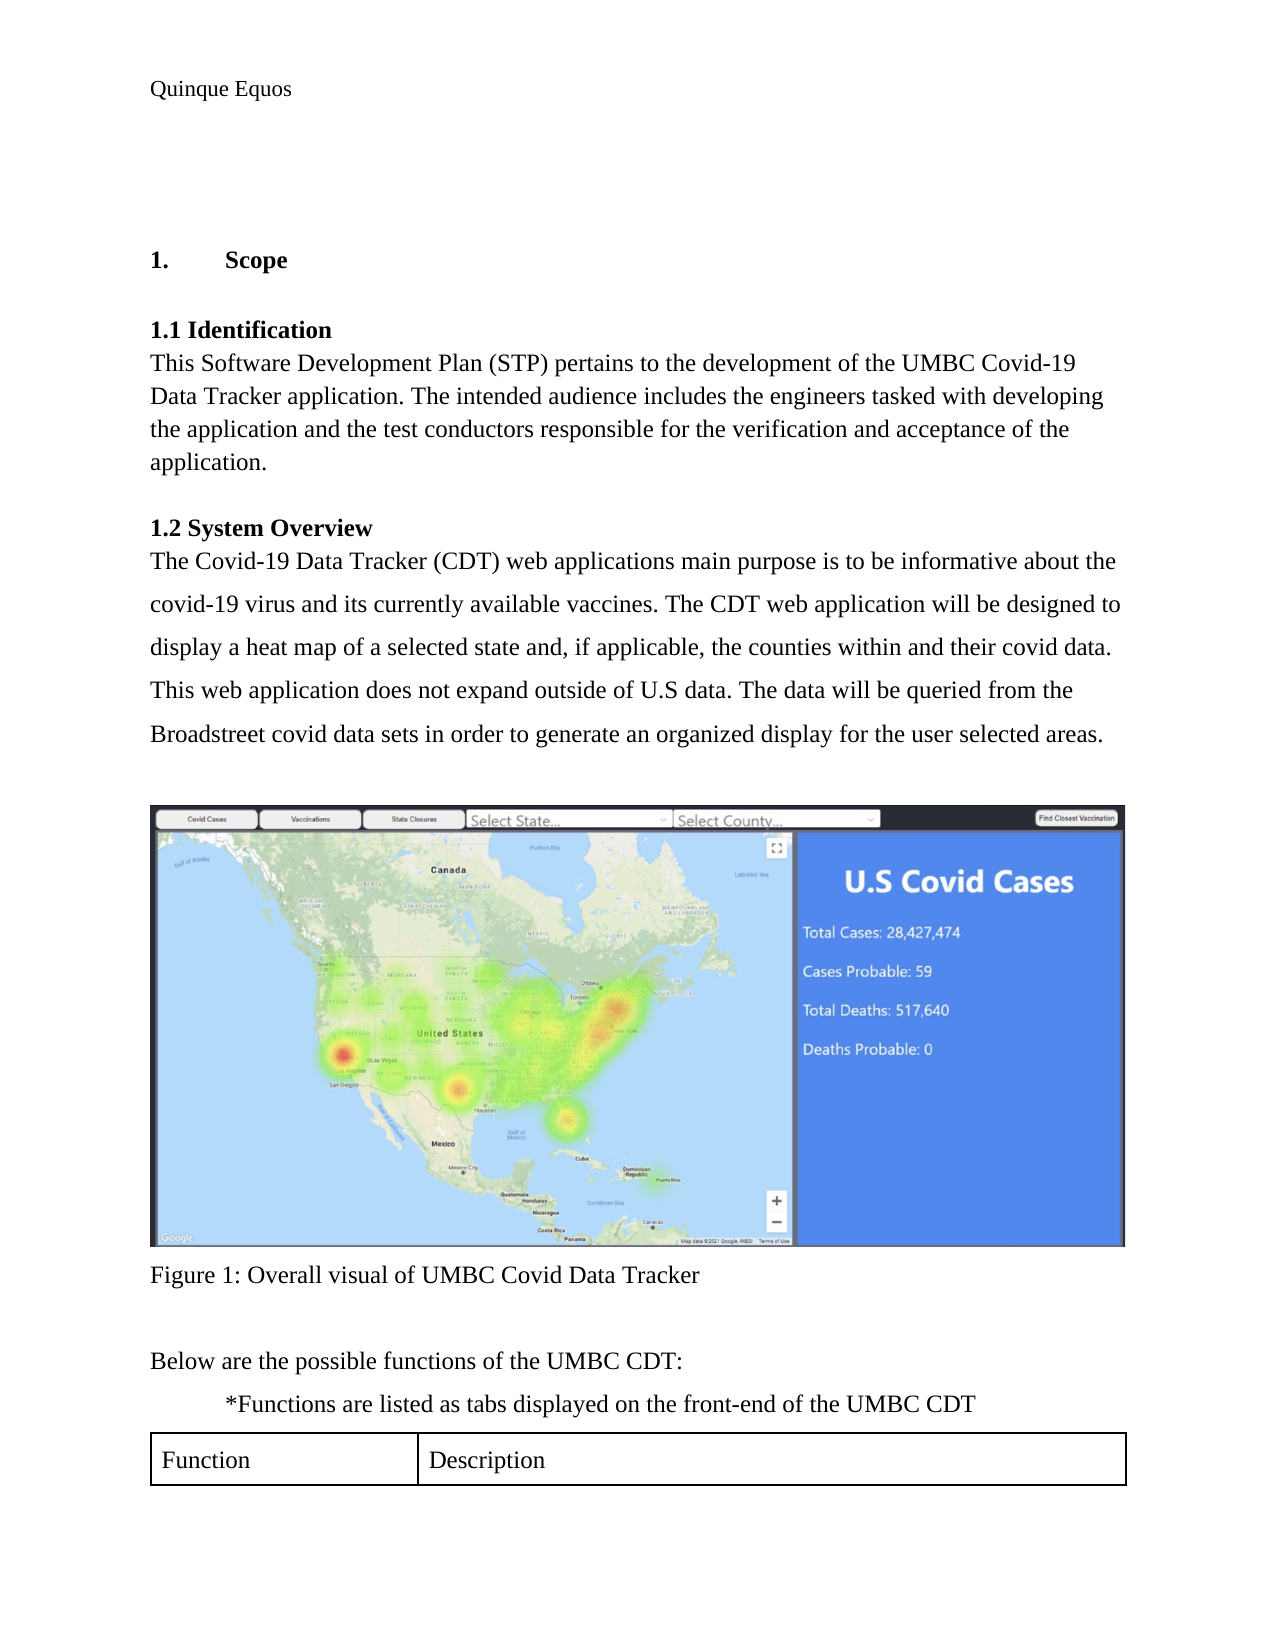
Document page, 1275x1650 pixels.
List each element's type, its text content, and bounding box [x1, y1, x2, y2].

text *Functions are listed as tabs displayed on the front-end of the UMBC CDT [150, 1389, 1125, 1418]
subtitle 1.2 System Overview [150, 513, 1125, 542]
table_header Function [152, 1434, 417, 1484]
text The Covid-19 Data Tracker (CDT) web applications main purpose is to be informative about the covid-19 virus and its currently available vaccines. The CDT web application will be designed to display a heat map of a selected state and, if applicable, the counties within and their covid data. This web application does not expand outside of U.S data. The data will be queried from the Broadstreet covid data sets in order to generate an organized display for the user selected areas. [150, 546, 1125, 747]
text Figure 1: Overall visual of UMBC Covid Data Tracker [150, 1260, 1125, 1288]
subtitle Scope [150, 245, 1125, 274]
picture [150, 805, 1125, 1247]
subtitle 1.1 Identification [150, 315, 1125, 344]
table_header Description [419, 1434, 1125, 1484]
text This Software Development Plan (STP) pertains to the development of the UMBC Covid-19 Data Tracker application. The intended audience includes the engineers tasked with developing the application and the test conductors responsible for the verification and acceptance of the application. [150, 348, 1125, 476]
text Below are the possible functions of the UMBC CDT: [150, 1346, 1125, 1375]
